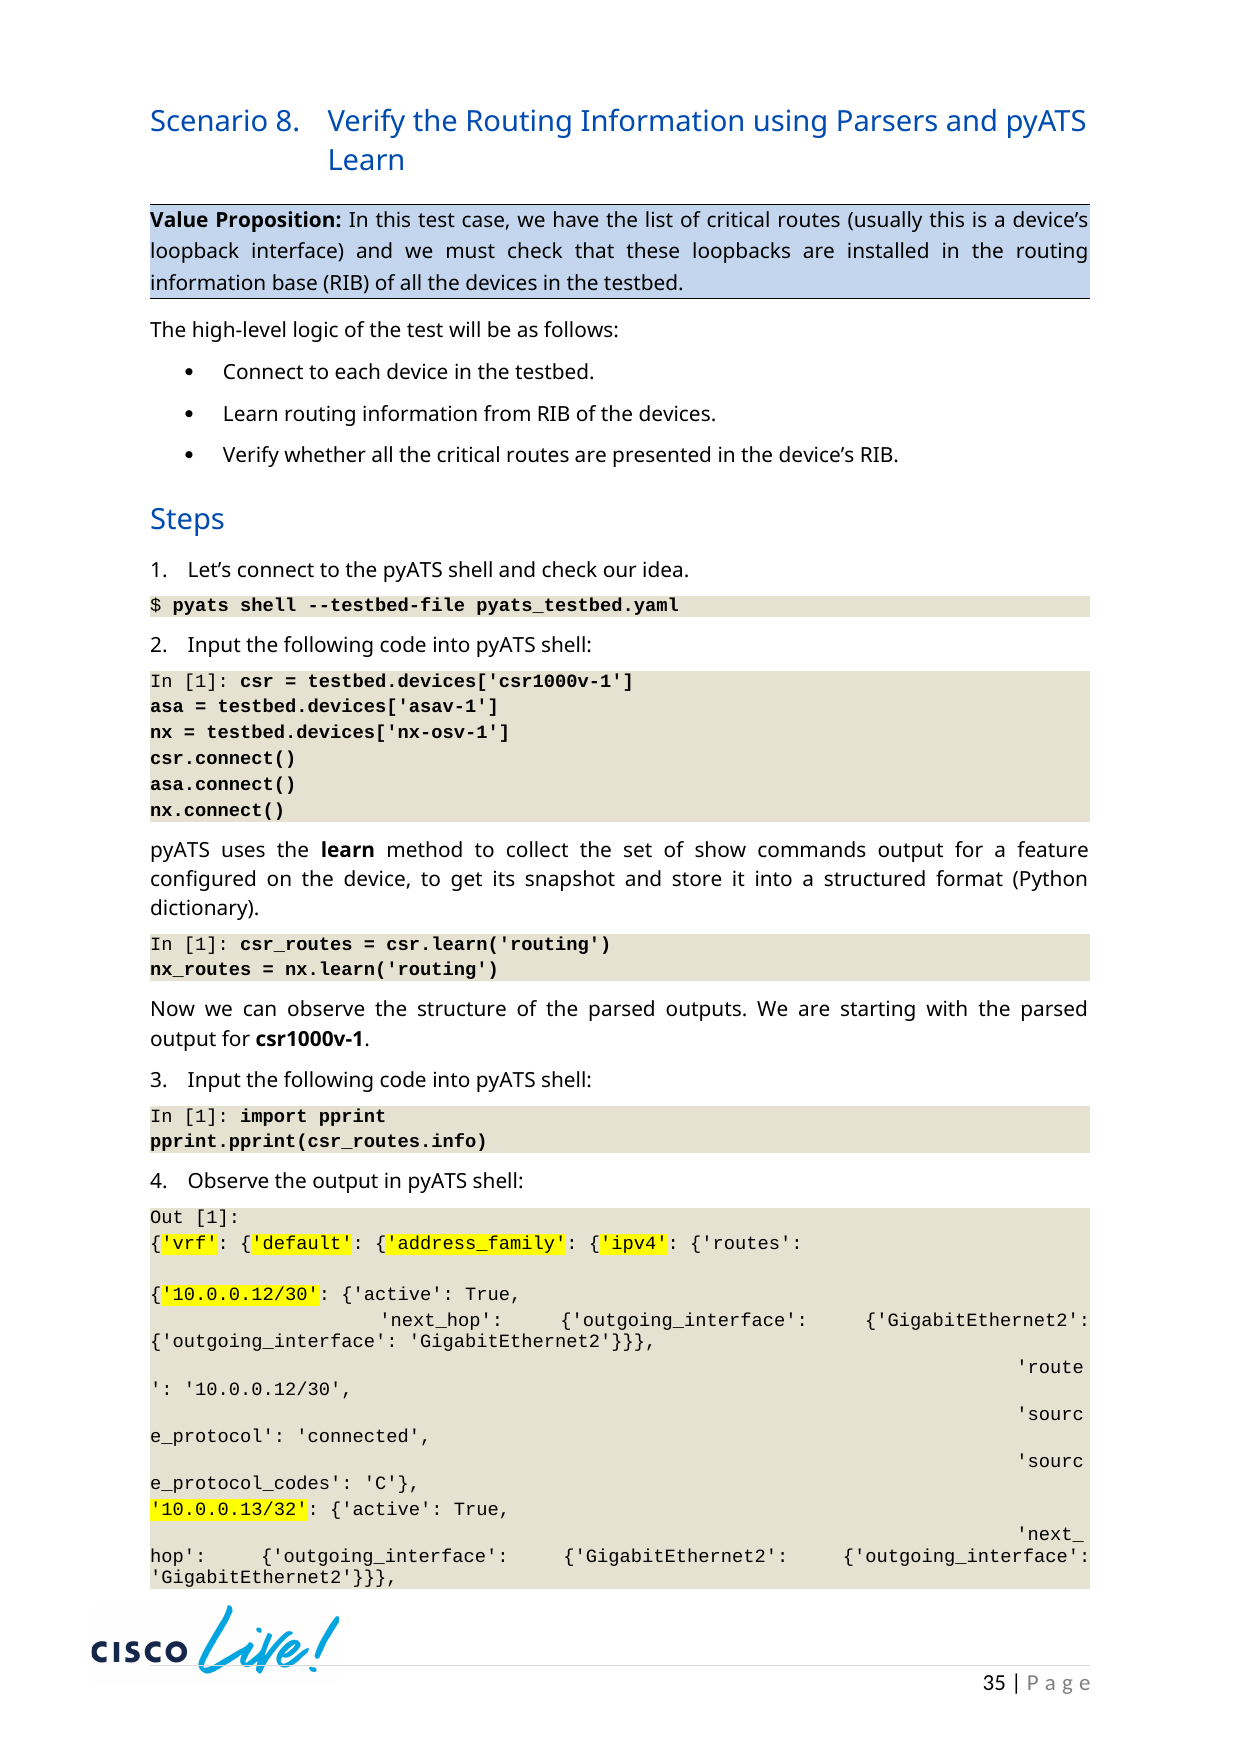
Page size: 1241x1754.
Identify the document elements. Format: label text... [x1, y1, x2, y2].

text pyATS uses the learn method to collect the set of show commands output for a feature configured on the device, to get its snapshot and store it into a structured format (Python dictionary). [150, 834, 1090, 922]
text asa.connect() [150, 775, 1090, 796]
picture [228, 1657, 241, 1665]
text 'route': '10.0.0.12/30', [150, 1358, 1090, 1401]
text nx = testbed.devices['nx-osv-1'] [150, 723, 1090, 744]
text In [1]: import pprint [150, 1106, 1090, 1128]
text The high-level logic of the test will be as follows: [150, 315, 1090, 344]
text 'source_protocol_codes': 'C'}, [150, 1452, 1090, 1495]
text Out [1]: [150, 1208, 1090, 1229]
text 'next_hop': {'outgoing_interface': {'GigabitEthernet2': {'outgoing_interface': 'GigabitEthernet2'}}}, [150, 1311, 1090, 1353]
list Observe the output in pyATS shell: [150, 1166, 1090, 1195]
text $ pyats shell --testbed-file pyats_testbed.yaml [150, 596, 1090, 617]
list Learn routing information from RIB of the devices. [185, 398, 1090, 427]
text Steps [150, 498, 1090, 538]
text Value Proposition: In this test case, we have the list of critical routes (usually this is a device’s loopback interface) and we must check that these loopbacks are installed in the routing information base (RIB) of all the devices in the testbed. [150, 205, 1090, 298]
text 'next_hop': {'outgoing_interface': {'GigabitEthernet2': {'outgoing_interface': 'GigabitEthernet2'}}}, [150, 1525, 1090, 1589]
text asa = testbed.devices['asav-1'] [150, 697, 1090, 718]
picture [91, 1605, 339, 1686]
text {'10.0.0.12/30': {'active': True, [319, 1285, 1090, 1306]
list Verify whether all the critical routes are presented in the device’s RIB. [185, 440, 1090, 469]
text 'source_protocol': 'connected', [150, 1405, 1090, 1448]
text In [1]: csr = testbed.devices['csr1000v-1'] [150, 671, 1090, 693]
text Verify the Routing Information using Parsers and pyATS Learn [150, 100, 1090, 179]
text '10.0.0.13/32': {'active': True, [307, 1499, 1090, 1521]
text {'vrf': {'default': {'address_family': {'ipv4': {'routes': [150, 1233, 1090, 1255]
text nx_routes = nx.learn('routing') [150, 960, 1090, 981]
list Input the following code into pyATS shell: [150, 630, 1090, 659]
list Let’s connect to the pyATS shell and check our idea. [150, 554, 1090, 583]
text Now we can observe the structure of the parsed outputs. We are starting with the parsed output for csr1000v-1. [150, 994, 1090, 1052]
picture [205, 1605, 339, 1665]
text In [1]: csr_routes = csr.learn('routing') [150, 934, 1090, 956]
text nx.connect() [150, 801, 1090, 822]
text csr.connect() [150, 749, 1090, 770]
text pprint.pprint(csr_routes.info) [150, 1132, 1090, 1153]
list Input the following code into pyATS shell: [150, 1065, 1090, 1094]
list Connect to each device in the testbed. [185, 356, 1090, 386]
